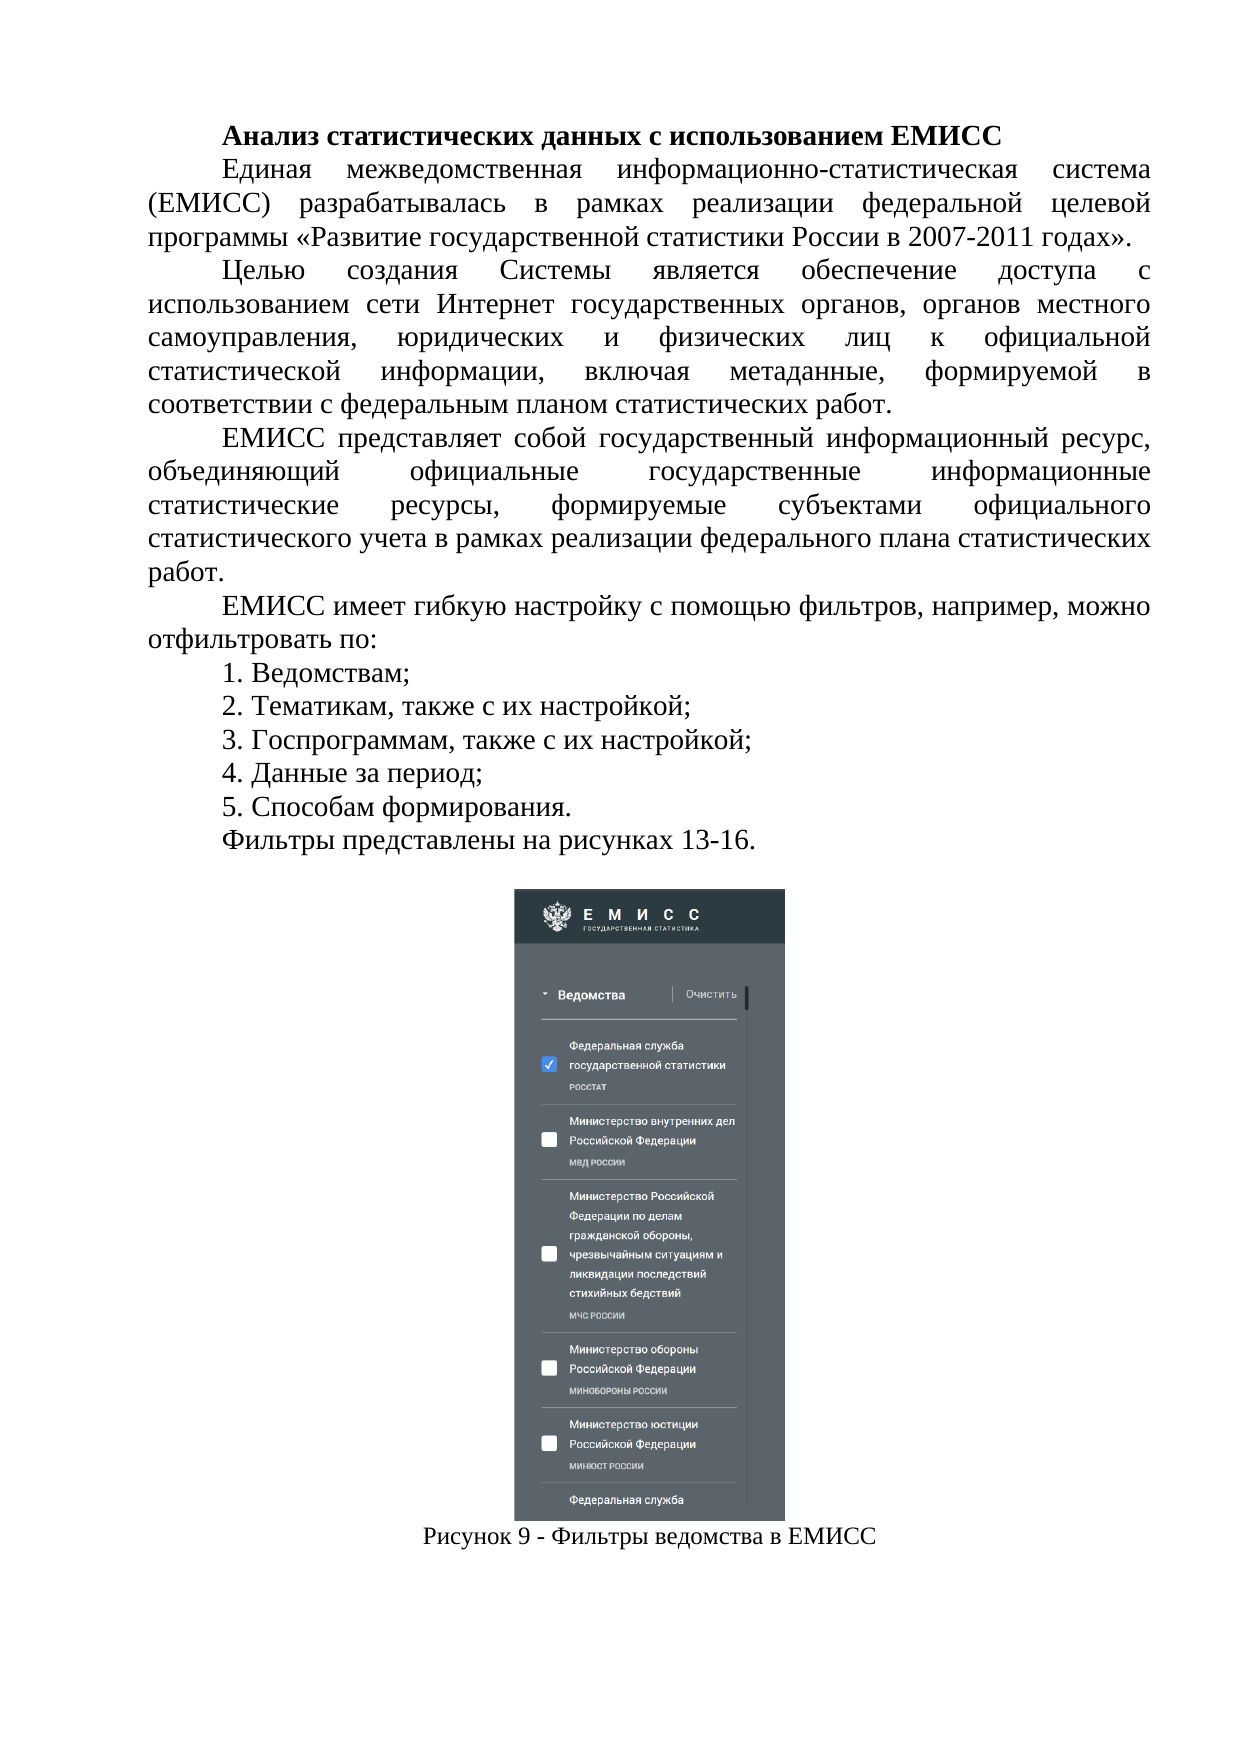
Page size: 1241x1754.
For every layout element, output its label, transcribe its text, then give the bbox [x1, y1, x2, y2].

list Госпрограммам, также с их настройкой; [148, 722, 1152, 755]
picture [514, 889, 785, 1521]
text ЕМИСС представляет собой государственный информационный ресурс, объединяющий официальные государственные информационные статистические ресурсы, формируемые субъектами официального статистического учета в рамках реализации федерального плана статистических работ. [148, 420, 1152, 588]
list Способам формирования. [148, 789, 1152, 822]
text ЕМИСС имеет гибкую настройку с помощью фильтров, например, можно отфильтровать по: [148, 588, 1152, 655]
list Ведомствам; [148, 655, 1152, 688]
subtitle Анализ статистических данных с использованием ЕМИСС [148, 118, 1152, 152]
list Фильтры представлены на рисунках 13-16. [148, 822, 1152, 856]
list Тематикам, также с их настройкой; [148, 688, 1152, 722]
text Единая межведомственная информационно-статистическая система (ЕМИСС) разрабатывалась в рамках реализации федеральной целевой программы «Развитие государственной статистики России в 2007-2011 годах». [148, 152, 1152, 252]
text Целью создания Системы является обеспечение доступа с использованием сети Интернет государственных органов, органов местного самоуправления, юридических и физических лиц к официальной статистической информации, включая метаданные, формируемой в соответствии с федеральным планом статистических работ. [148, 252, 1152, 420]
list Данные за период; [148, 755, 1152, 789]
